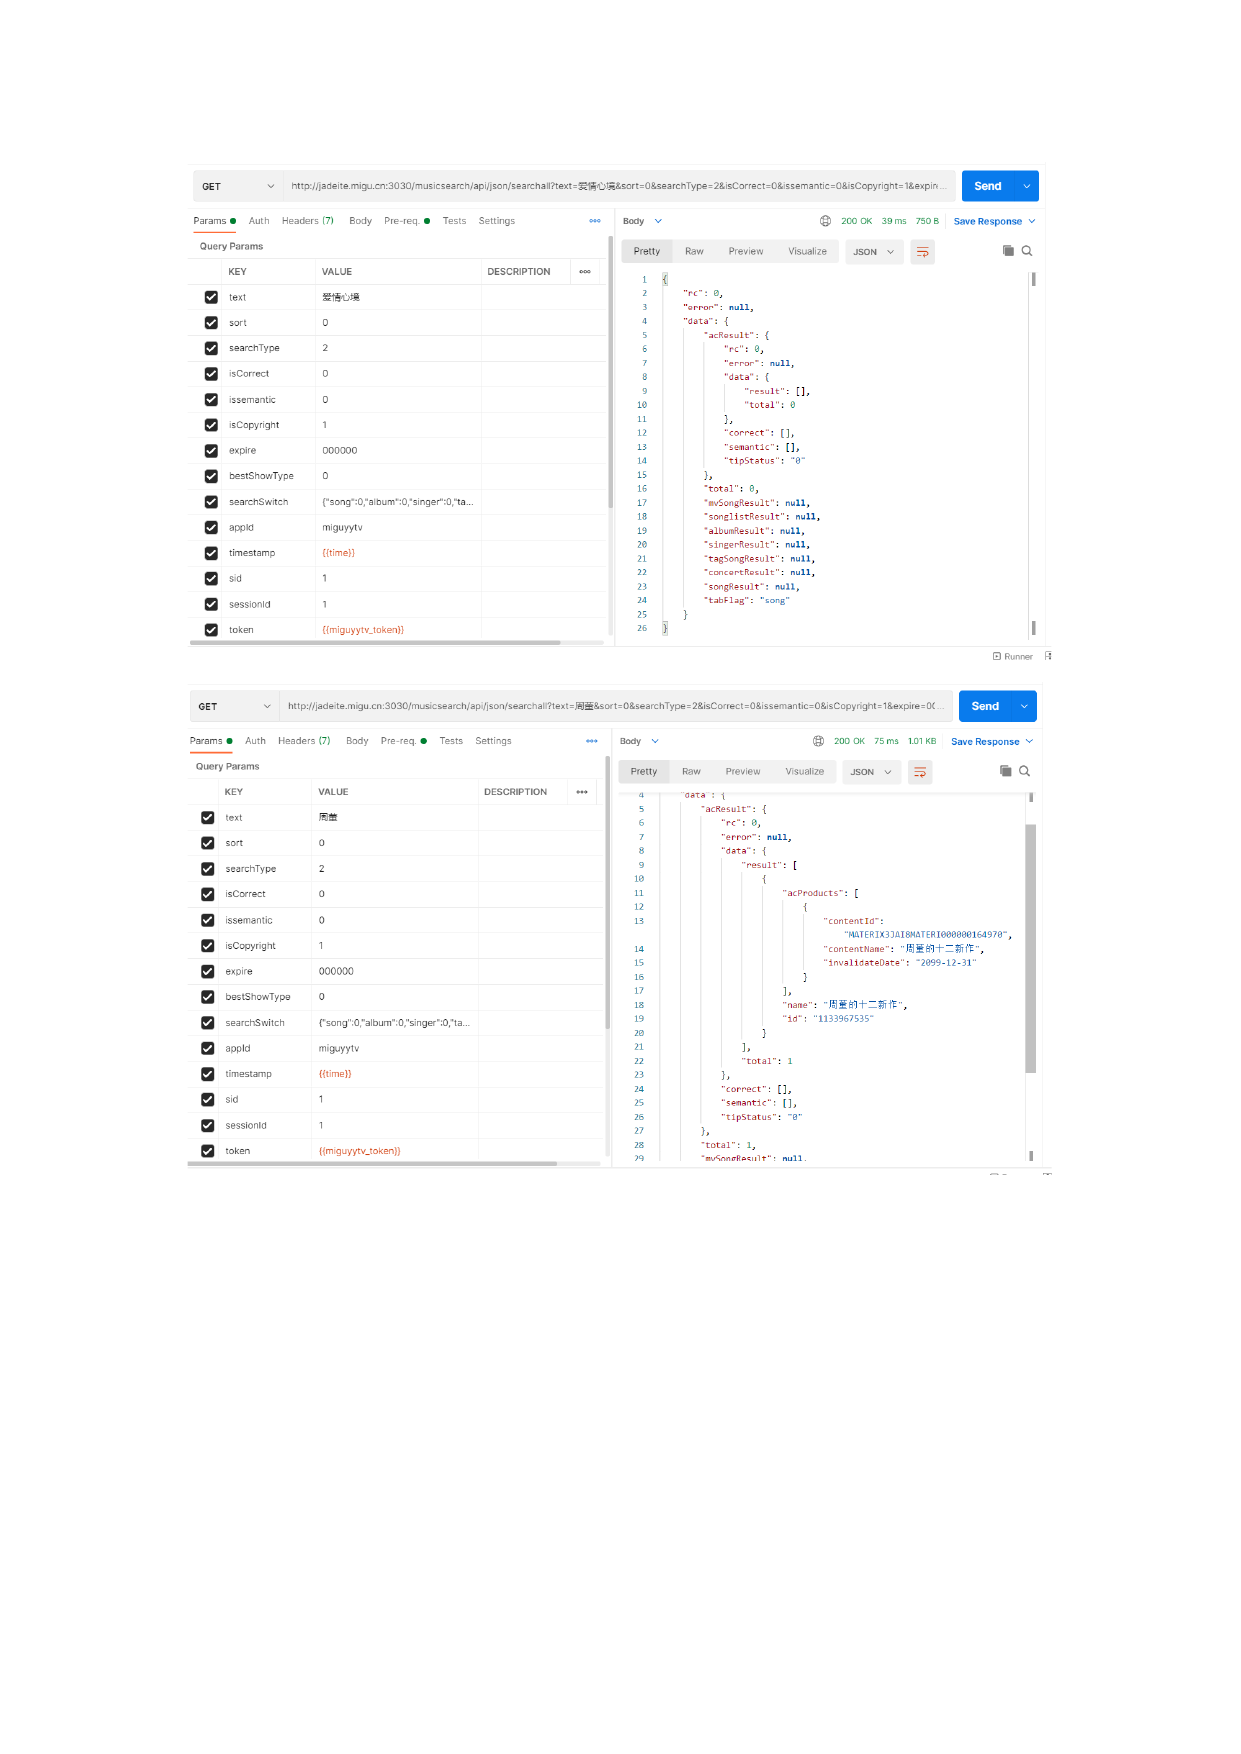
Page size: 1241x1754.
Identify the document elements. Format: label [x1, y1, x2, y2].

picture [187, 682, 1052, 1175]
picture [187, 162, 1052, 660]
